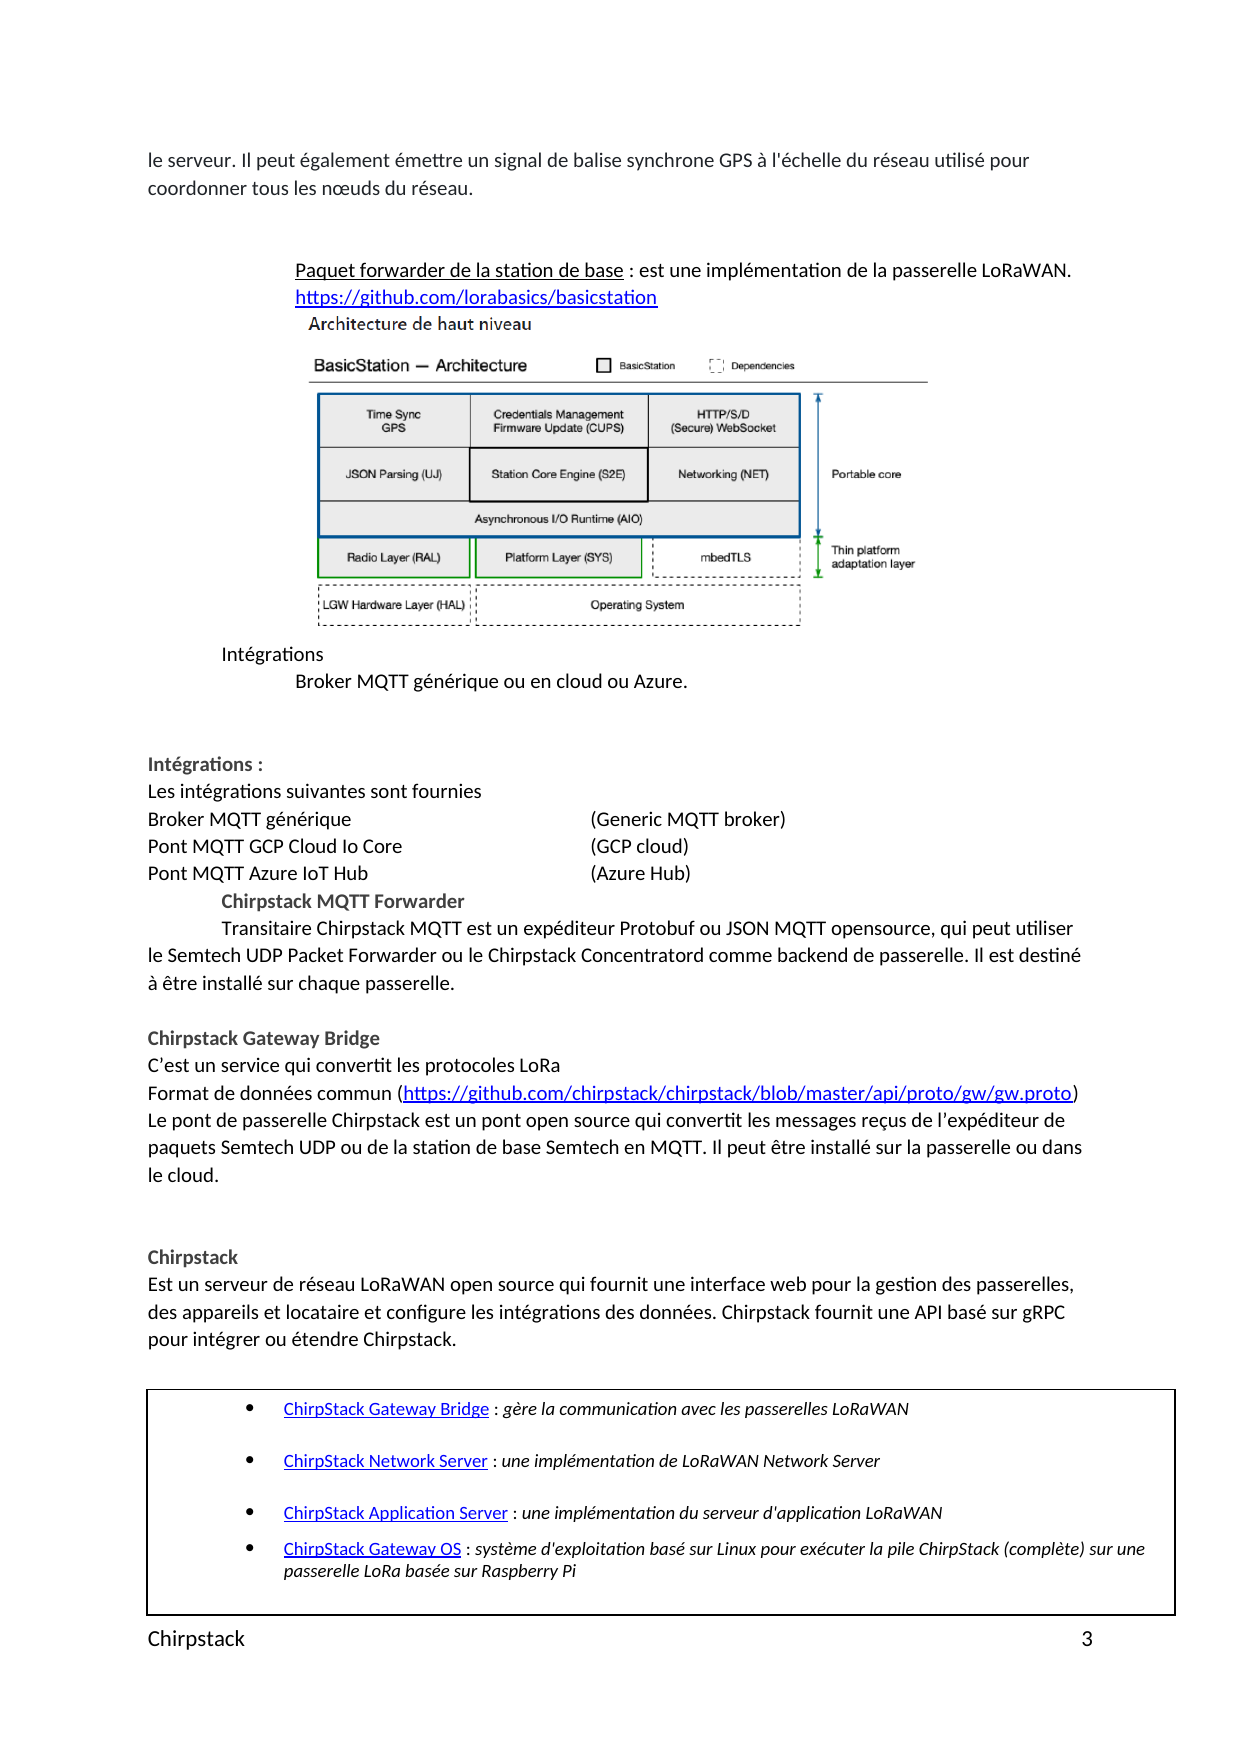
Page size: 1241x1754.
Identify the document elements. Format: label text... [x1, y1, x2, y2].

text Le pont de passerelle Chirpstack est un pont open source qui convertit les messages reçus de l’expéditeur de paquets Semtech UDP ou de la station de base Semtech en MQTT. Il peut être installé sur la passerelle ou dans le cloud. [148, 1107, 1093, 1187]
text Pont MQTT Azure IoT Hub (Azure Hub) [148, 861, 1093, 886]
text Intégrations : [148, 751, 1093, 776]
text Paquet forwarder de la station de base : est une implémentation de la passerelle LoRaWAN. [148, 257, 1093, 283]
text Chirpstack MQTT Forwarder [148, 888, 1093, 913]
text Chirpstack [148, 1244, 1093, 1269]
text Les intégrations suivantes sont fournies [148, 778, 1093, 804]
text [148, 148, 1093, 200]
text C’est un service qui convertit les protocoles LoRa [148, 1052, 1093, 1078]
text Format de données commun (https://github.com/chirpstack/chirpstack/blob/master/api/proto/gw/gw.proto) [148, 1080, 1093, 1105]
text Transitaire Chirpstack MQTT est un expéditeur Protobuf ou JSON MQTT opensource, qui peut utiliser le Semtech UDP Packet Forwarder ou le Chirpstack Concentratord comme backend de passerelle. Il est destiné à être installé sur chaque passerelle. [148, 915, 1093, 996]
text Intégrations [148, 641, 1093, 667]
text Broker MQTT générique ou en cloud ou Azure. [148, 669, 1093, 694]
text Est un serveur de réseau LoRaWAN open source qui fournit une interface web pour la gestion des passerelles, des appareils et locataire et configure les intégrations des données. Chirpstack fournit une API basé sur gRPC pour intégrer ou étendre Chirpstack. [148, 1271, 1093, 1352]
text Chirpstack Gateway Bridge [148, 1025, 1093, 1050]
text https://github.com/lorabasics/basicstation [148, 284, 1093, 310]
text Broker MQTT générique (Generic MQTT broker) [148, 806, 1093, 831]
text Pont MQTT GCP Cloud Io Core (GCP cloud) [148, 833, 1093, 858]
picture [295, 312, 950, 640]
